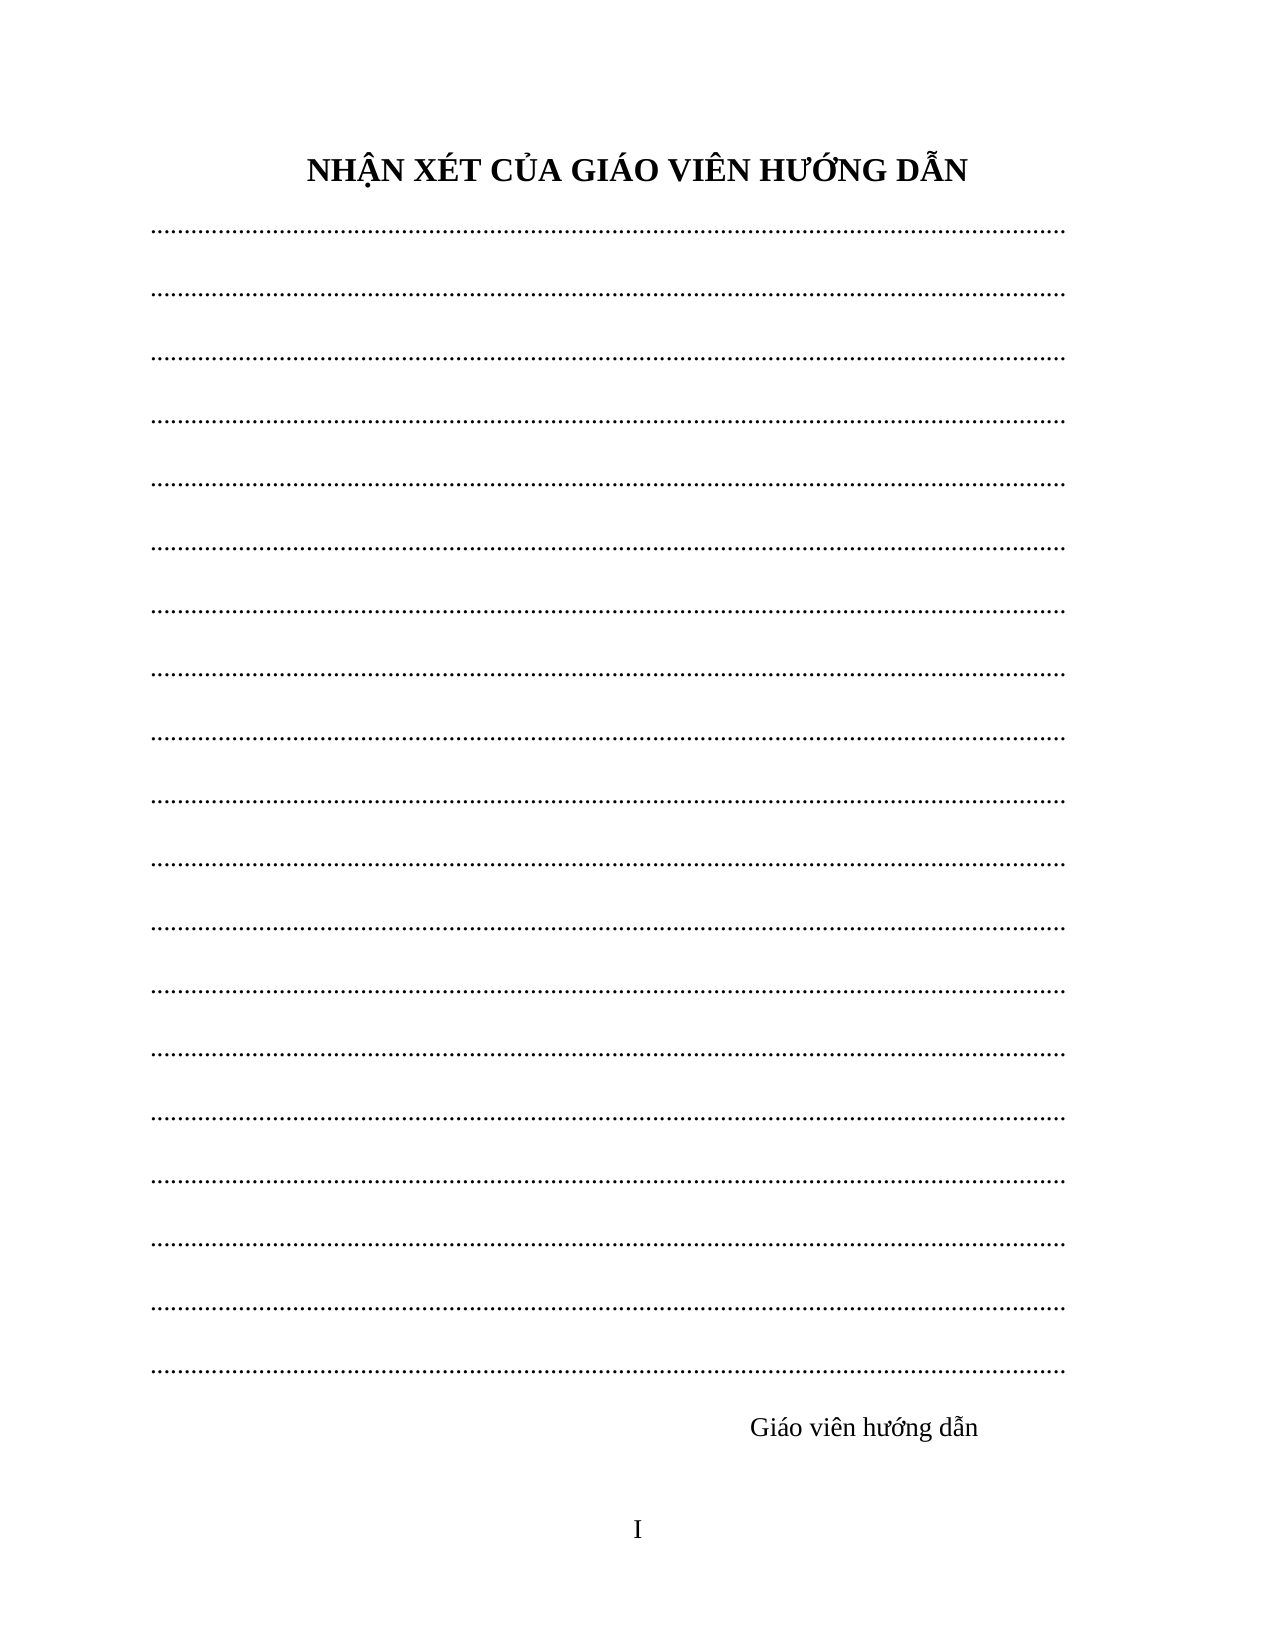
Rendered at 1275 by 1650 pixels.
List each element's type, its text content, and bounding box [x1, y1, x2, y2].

text NHẬN XÉT CỦA GIÁO VIÊN HƯỚNG DẪN [150, 150, 1125, 188]
text Giáo viên hướng dẫn [675, 1411, 1125, 1442]
